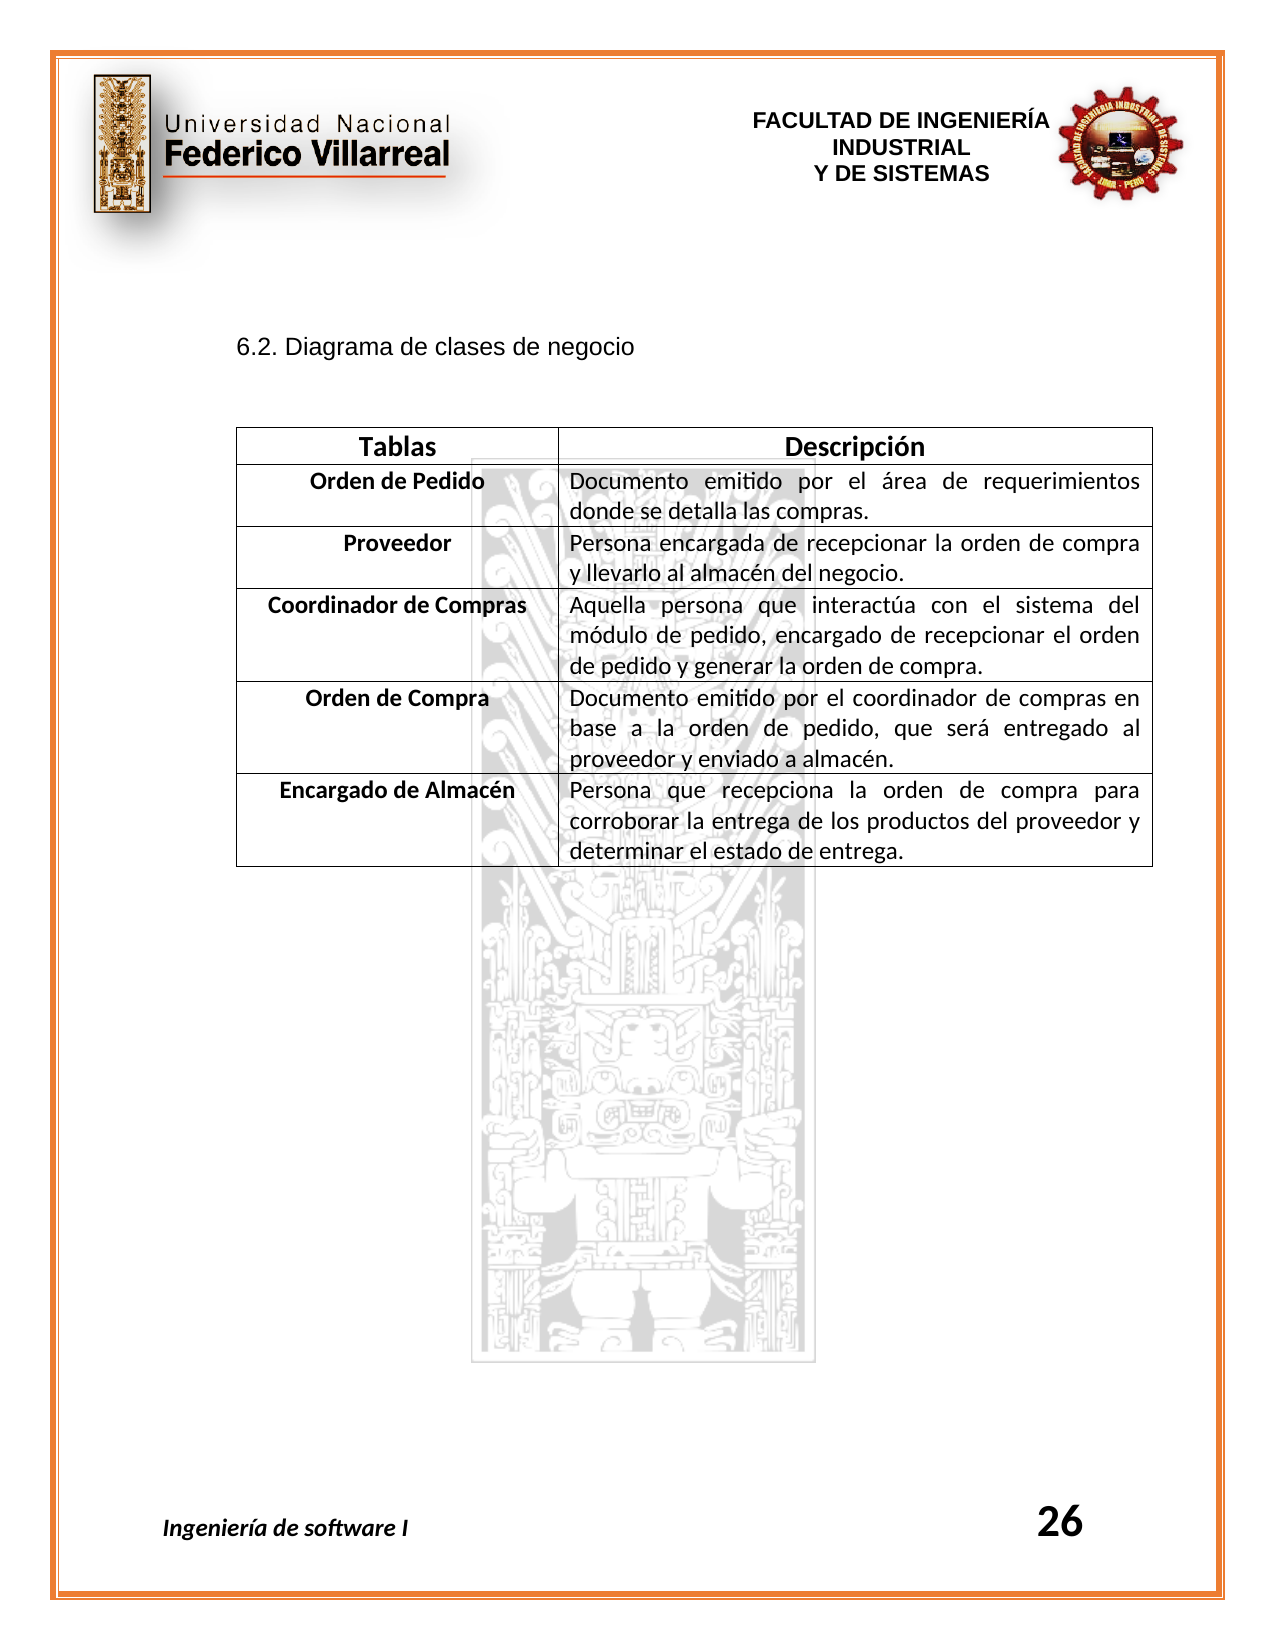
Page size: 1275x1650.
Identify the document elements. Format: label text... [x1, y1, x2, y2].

table_header Tablas [237, 428, 558, 464]
table_cell Orden de Pedido [237, 465, 558, 526]
text 6.2. Diagrama de clases de negocio [236, 332, 1063, 361]
picture [93, 74, 449, 213]
table_cell Aquella persona que interactúa con el sistema del módulo de pedido, encargado de recepcionar el orden de pedido y generar la orden de compra. [559, 589, 1152, 681]
table_cell Documento emitido por el coordinador de compras en base a la orden de pedido, que será entregado al proveedor y enviado a almacén. [559, 682, 1152, 773]
table_cell Persona encargada de recepcionar la orden de compra y llevarlo al almacén del negocio. [559, 527, 1152, 588]
table_cell Persona que recepciona la orden de compra para corroborar la entrega de los productos del proveedor y determinar el estado de entrega. [559, 774, 1152, 866]
table_cell Coordinador de Compras [237, 589, 558, 681]
table_cell Encargado de Almacén [237, 774, 558, 866]
table_cell Proveedor [237, 527, 558, 588]
picture [1057, 83, 1186, 204]
table_header Descripción [559, 428, 1152, 464]
table_cell Orden de Compra [237, 682, 558, 773]
table_cell Documento emitido por el área de requerimientos donde se detalla las compras. [559, 465, 1152, 526]
